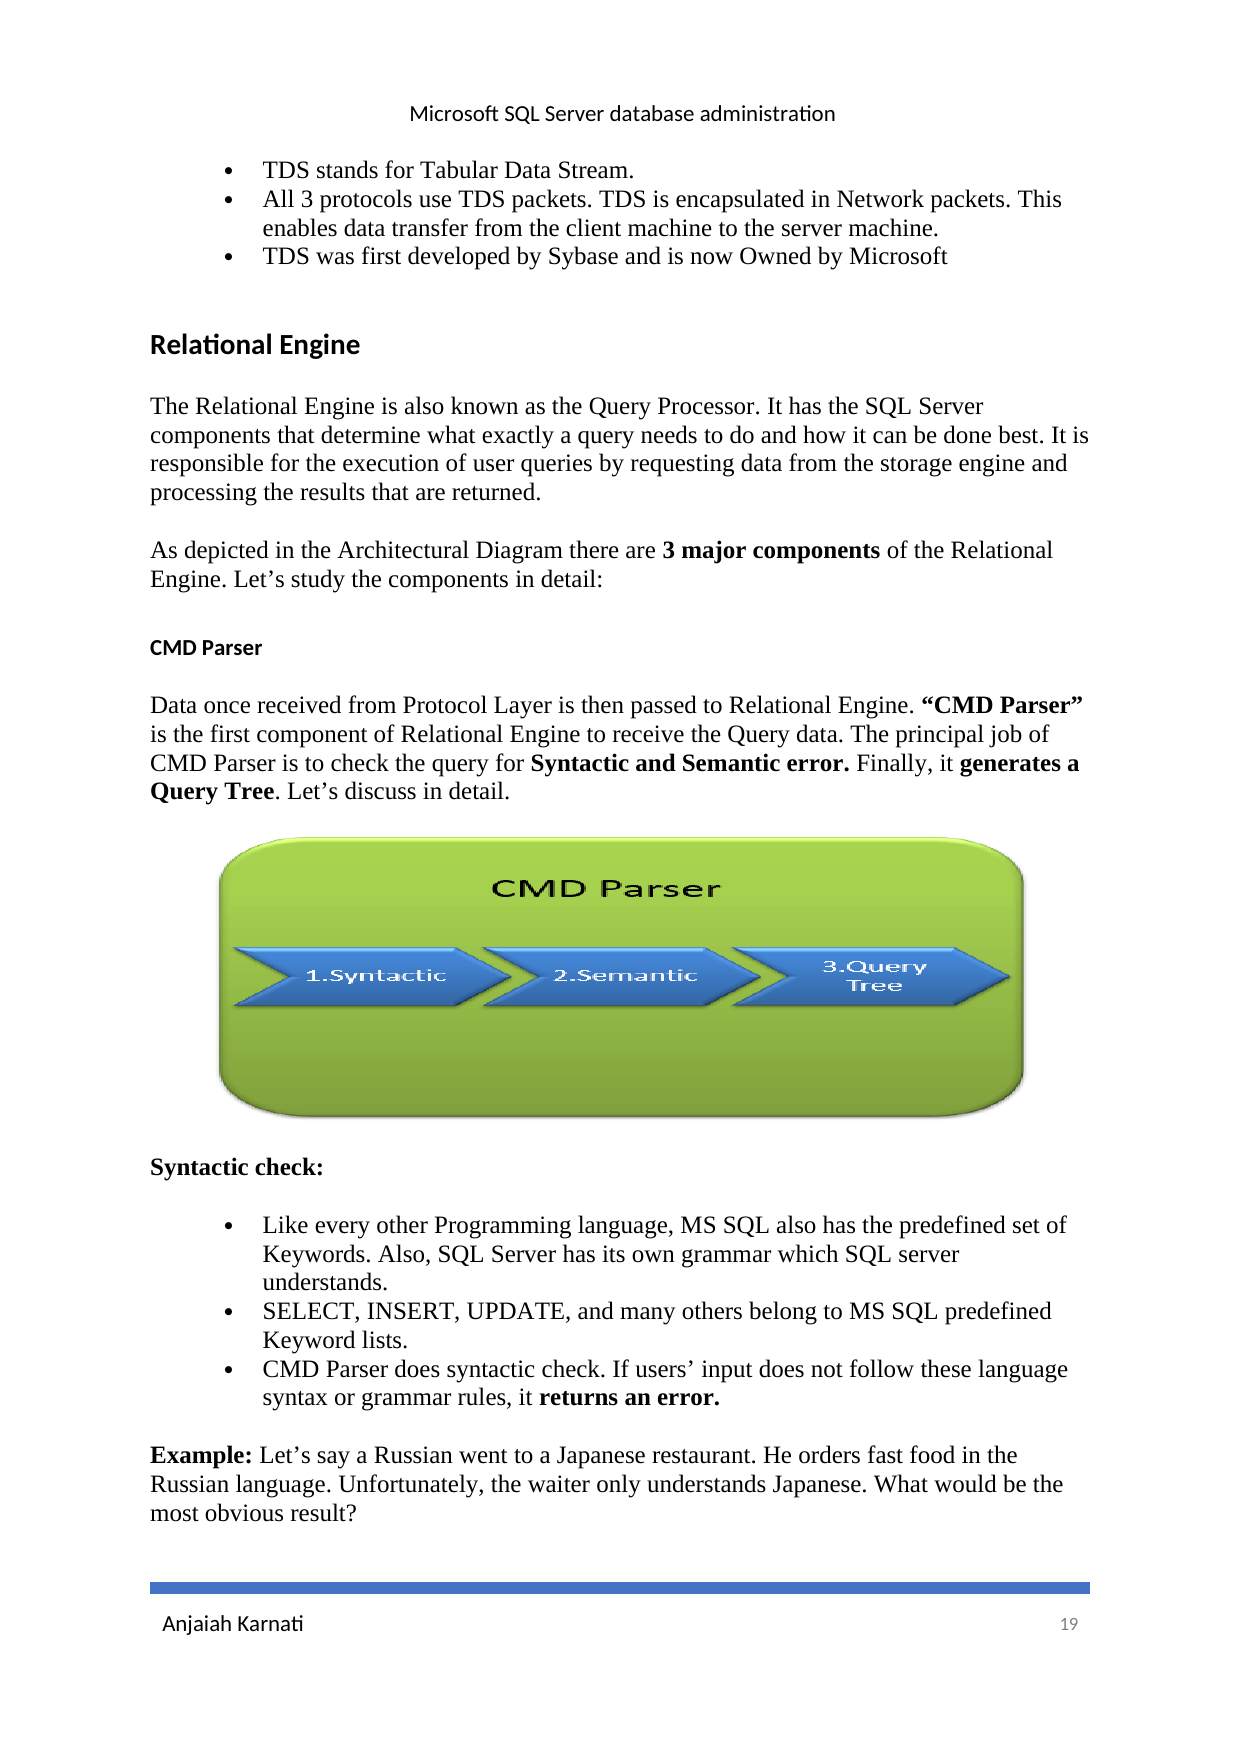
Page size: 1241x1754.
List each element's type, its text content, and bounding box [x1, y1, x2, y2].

text The Relational Engine is also known as the Query Processor. It has the SQL Server components that determine what exactly a query needs to do and how it can be done best. It is responsible for the execution of user queries by requesting data from the storage engine and processing the results that are returned. [150, 391, 1090, 506]
list Like every other Programming language, MS SQL also has the predefined set of Keywords. Also, SQL Server has its own grammar which SQL server understands. [225, 1210, 1090, 1296]
text Data once received from Protocol Layer is then passed to Relational Engine. “CMD Parser” is the first component of Relational Engine to receive the Query data. The principal job of CMD Parser is to check the query for Syntactic and Semantic error. Finally, it generates a Query Tree. Let’s discuss in detail. [150, 690, 1090, 805]
text Example: Let’s say a Russian went to a Japanese restaurant. He orders fast food in the Russian language. Unfortunately, the waiter only understands Japanese. What would be the most obvious result? [150, 1440, 1090, 1527]
picture [209, 834, 1031, 1123]
list TDS stands for Tabular Data Stream. [225, 155, 1090, 184]
list SELECT, INSERT, UPDATE, and many others belong to MS SQL predefined Keyword lists. [225, 1296, 1090, 1354]
list All 3 protocols use TDS packets. TDS is encapsulated in Network packets. This enables data transfer from the client machine to the server machine. [225, 184, 1090, 241]
text As depicted in the Architectural Diagram there are 3 major components of the Relational Engine. Let’s study the components in detail: [150, 535, 1090, 593]
text Syntactic check: [150, 1152, 1090, 1181]
list CMD Parser does syntactic check. If users’ input does not follow these language syntax or grammar rules, it returns an error. [225, 1354, 1090, 1411]
list TDS was first developed by Sybase and is now Owned by Microsoft [225, 241, 1090, 270]
text CMD Parser [150, 622, 1090, 661]
text Relational Engine [150, 299, 1090, 362]
